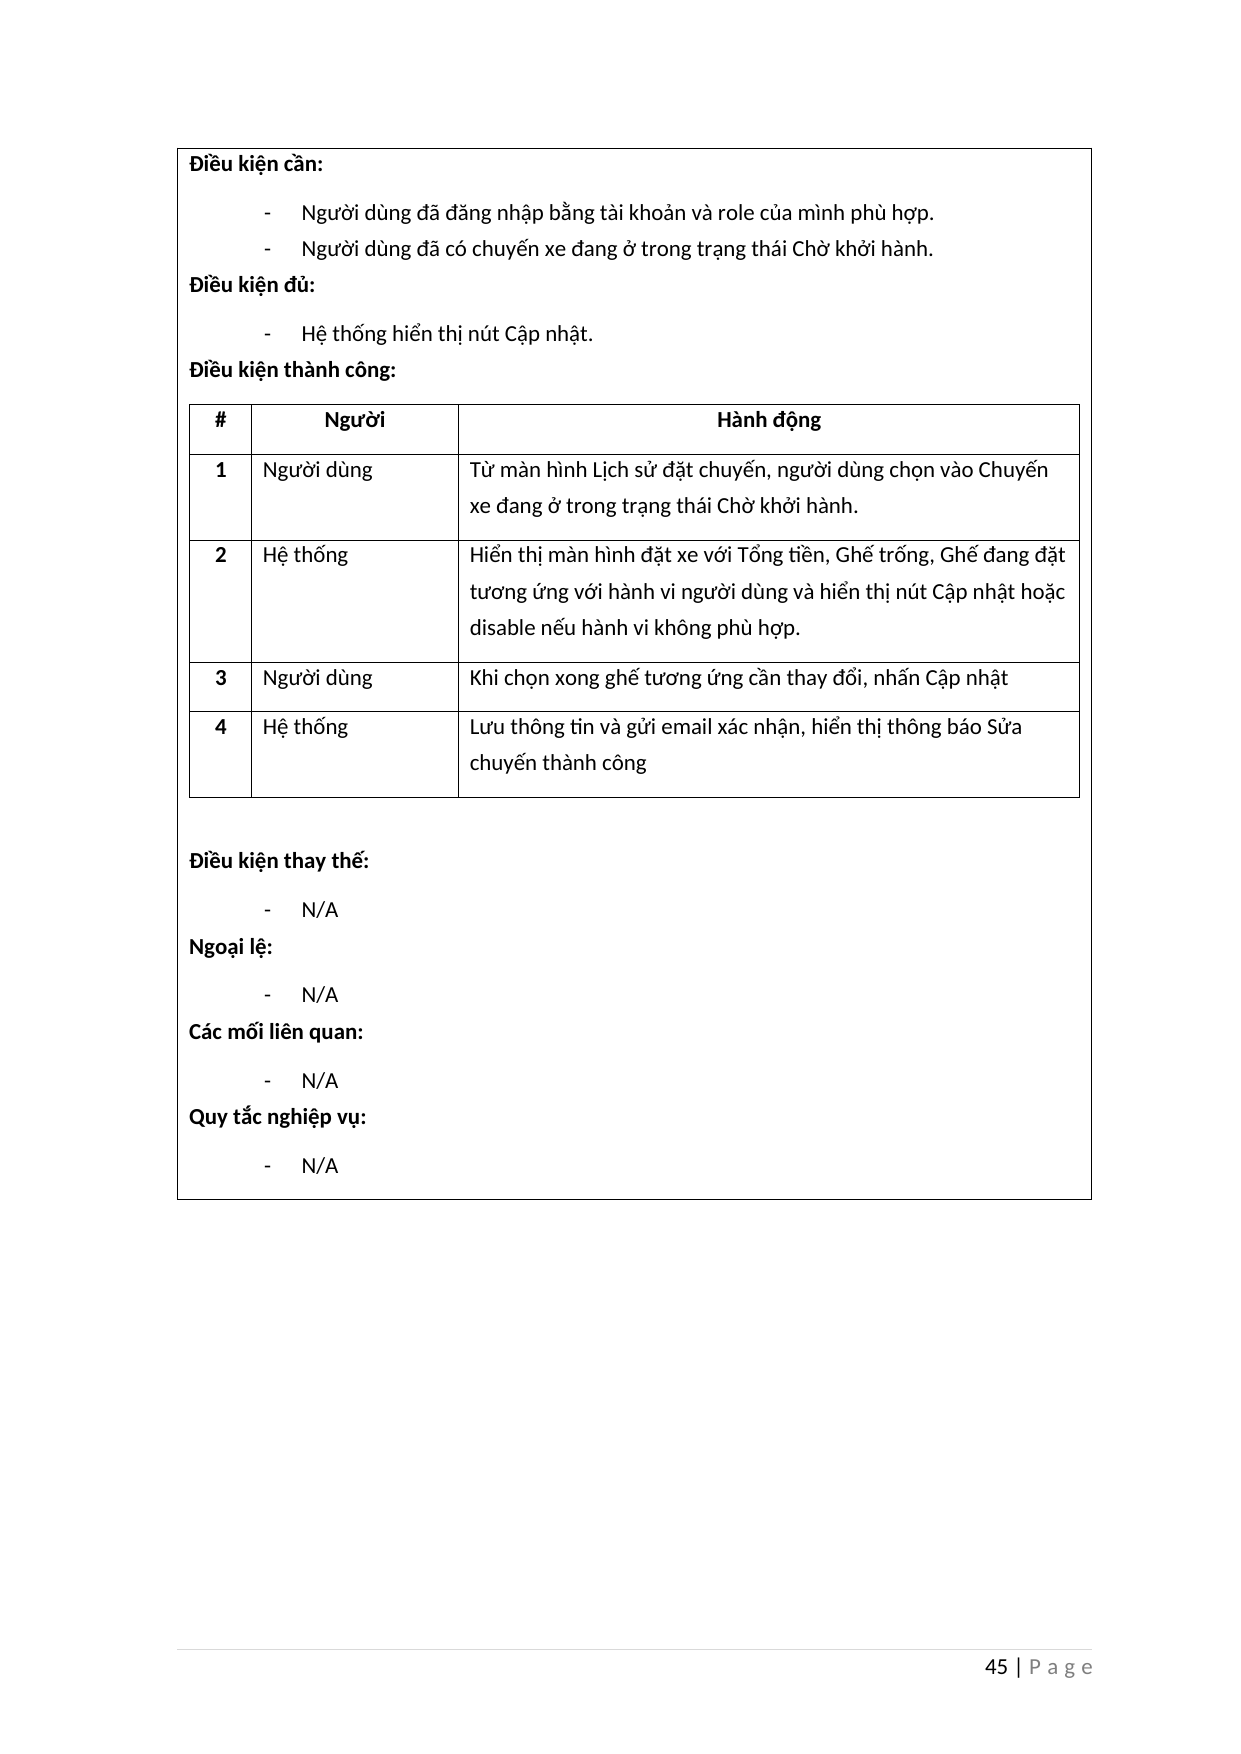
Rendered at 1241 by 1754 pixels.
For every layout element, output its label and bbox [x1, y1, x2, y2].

table_header [178, 149, 1091, 1199]
